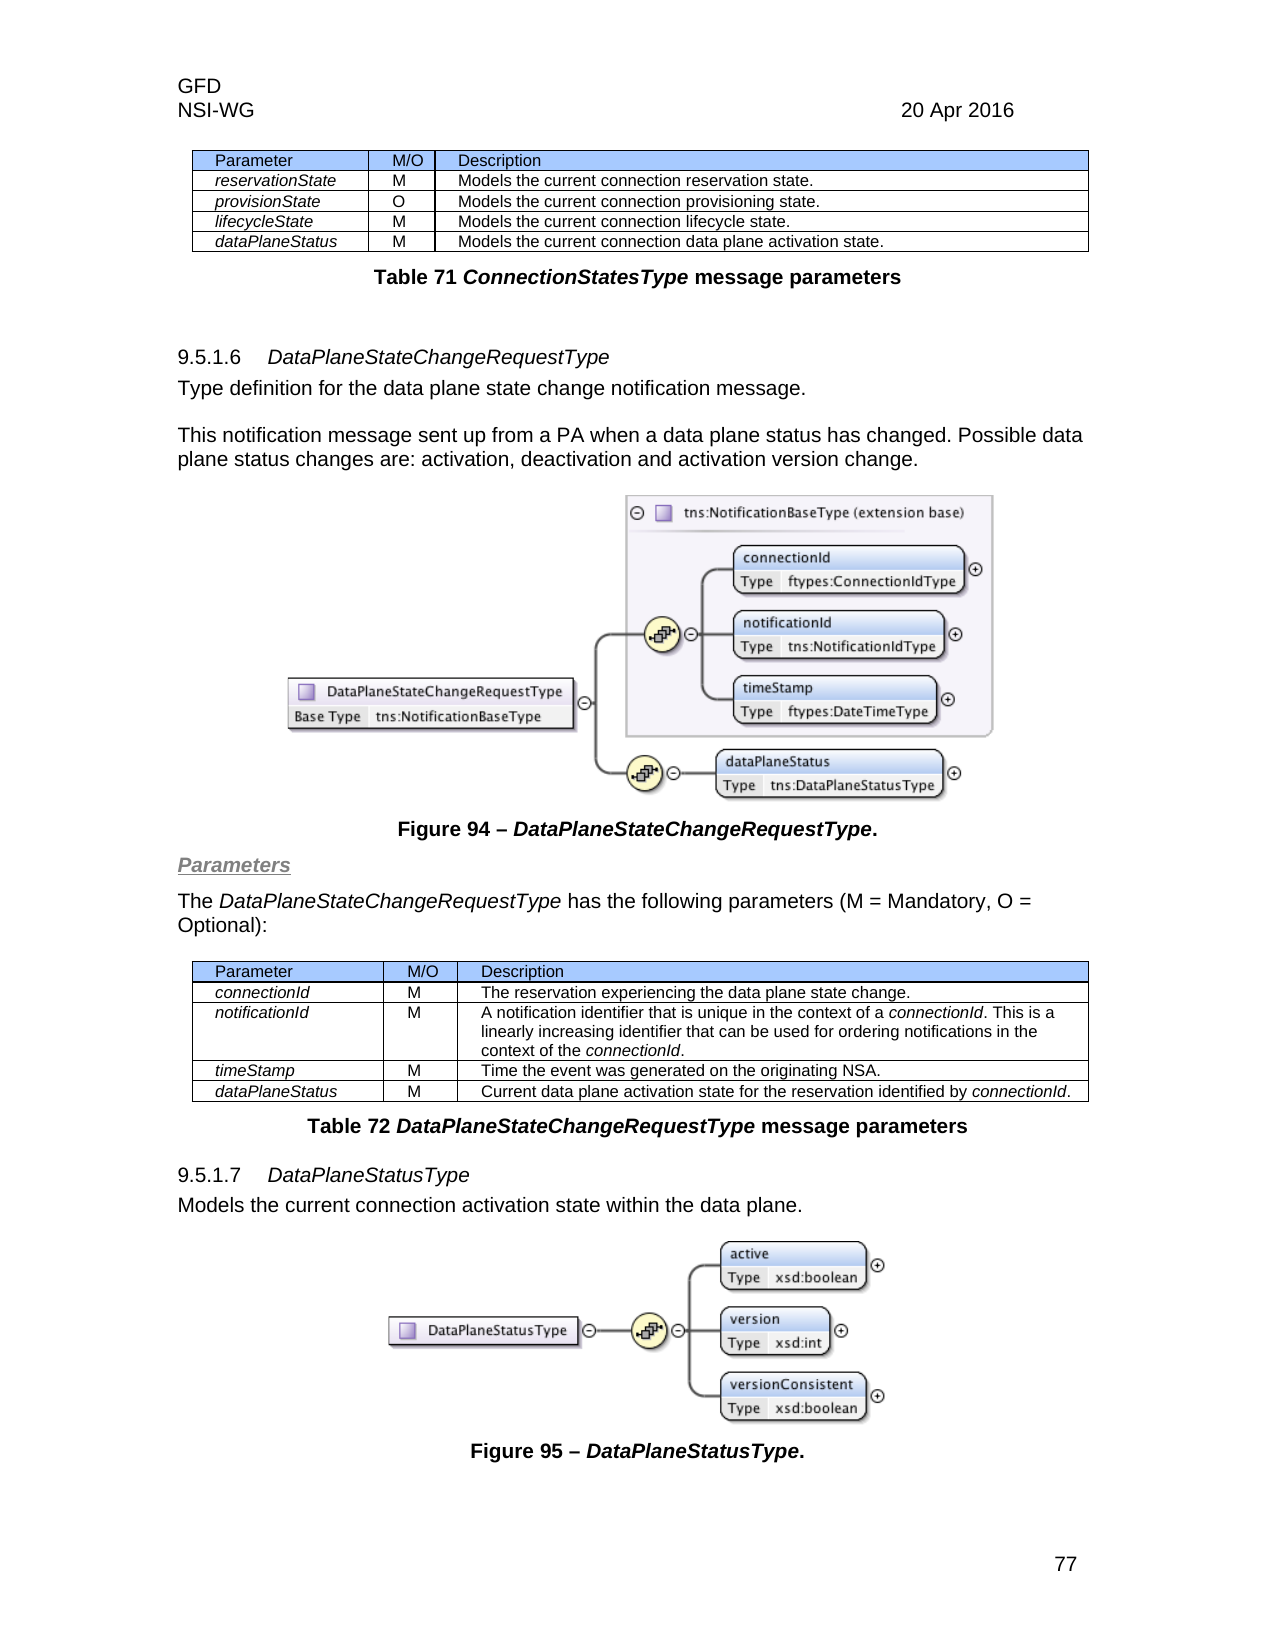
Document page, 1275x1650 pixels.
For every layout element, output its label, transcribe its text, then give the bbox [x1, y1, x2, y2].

text Figure 94 – DataPlaneStateChangeRequestType. [177, 816, 1098, 840]
text Figure 95 – DataPlaneStatusType. [177, 1439, 1098, 1463]
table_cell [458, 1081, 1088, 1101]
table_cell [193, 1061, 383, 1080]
text Models the current connection activation state within the data plane. [177, 1193, 1098, 1217]
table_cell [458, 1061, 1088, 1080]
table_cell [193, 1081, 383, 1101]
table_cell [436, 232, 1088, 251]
text The DataPlaneStateChangeRequestType has the following parameters (M = Mandatory, O = Optional): [177, 889, 1098, 937]
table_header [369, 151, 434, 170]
text Table 72 DataPlaneStateChangeRequestType message parameters [177, 1114, 1098, 1138]
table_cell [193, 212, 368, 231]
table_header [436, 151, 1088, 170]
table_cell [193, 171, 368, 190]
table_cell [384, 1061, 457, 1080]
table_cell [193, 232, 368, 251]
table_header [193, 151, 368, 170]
picture [388, 1241, 887, 1427]
text Table 71 ConnectionStatesType message parameters [177, 264, 1098, 288]
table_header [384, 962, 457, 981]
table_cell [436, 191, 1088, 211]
text Parameters [177, 853, 1098, 877]
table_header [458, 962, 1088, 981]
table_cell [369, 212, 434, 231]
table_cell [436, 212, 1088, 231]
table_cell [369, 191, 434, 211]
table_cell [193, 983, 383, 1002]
text Type definition for the data plane state change notification message. This notification message sent up from a PA when a data plane status has changed. Possible data plane status changes are: activation, deactivation and activation version change. [177, 375, 1098, 471]
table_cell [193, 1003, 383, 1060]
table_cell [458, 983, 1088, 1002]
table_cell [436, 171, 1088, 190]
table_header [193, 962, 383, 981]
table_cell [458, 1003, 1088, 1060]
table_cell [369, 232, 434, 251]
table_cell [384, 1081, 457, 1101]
subtitle DataPlaneStateChangeRequestType [177, 345, 1098, 369]
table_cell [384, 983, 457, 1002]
picture [287, 495, 995, 804]
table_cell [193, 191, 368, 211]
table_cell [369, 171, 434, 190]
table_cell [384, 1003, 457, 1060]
subtitle DataPlaneStatusType [177, 1163, 1098, 1187]
